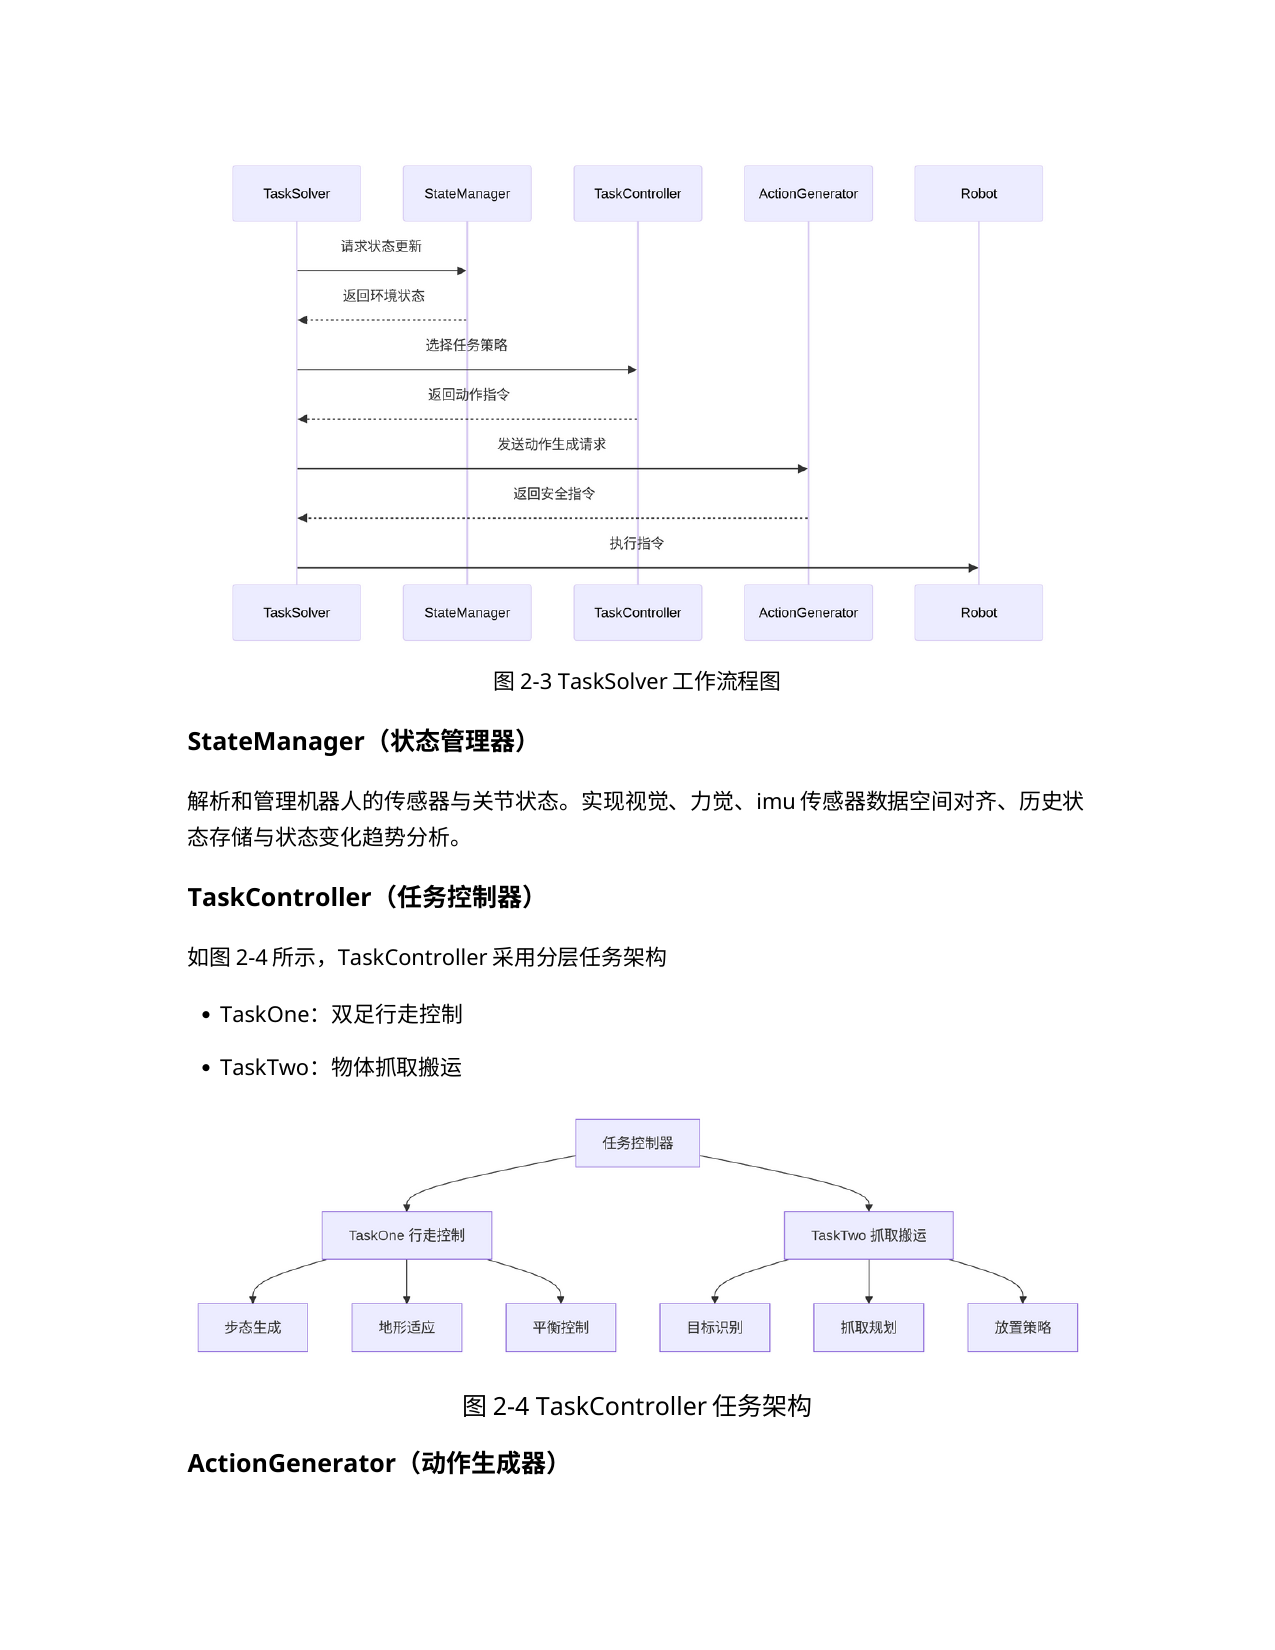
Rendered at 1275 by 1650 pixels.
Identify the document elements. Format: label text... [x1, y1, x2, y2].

list TaskOne：双足行走控制 [202, 997, 1087, 1029]
text 图2-3 TaskSolver工作流程图 [187, 660, 1087, 696]
picture [187, 1102, 1088, 1368]
text StateManager（状态管理器） [187, 721, 1087, 757]
picture [187, 150, 1088, 660]
list TaskTwo：物体抓取搬运 [202, 1050, 1087, 1082]
text 如图2-4所示，TaskController采用分层任务架构 [187, 940, 1087, 972]
text TaskController（任务控制器） [187, 877, 1087, 914]
text 图2-4 TaskController任务架构 [187, 1368, 1087, 1423]
text ActionGenerator（动作生成器） [187, 1443, 1087, 1480]
text 解析和管理机器人的传感器与关节状态。实现视觉、力觉、imu传感器数据空间对齐、历史状态存储与状态变化趋势分析。 [187, 784, 1087, 852]
